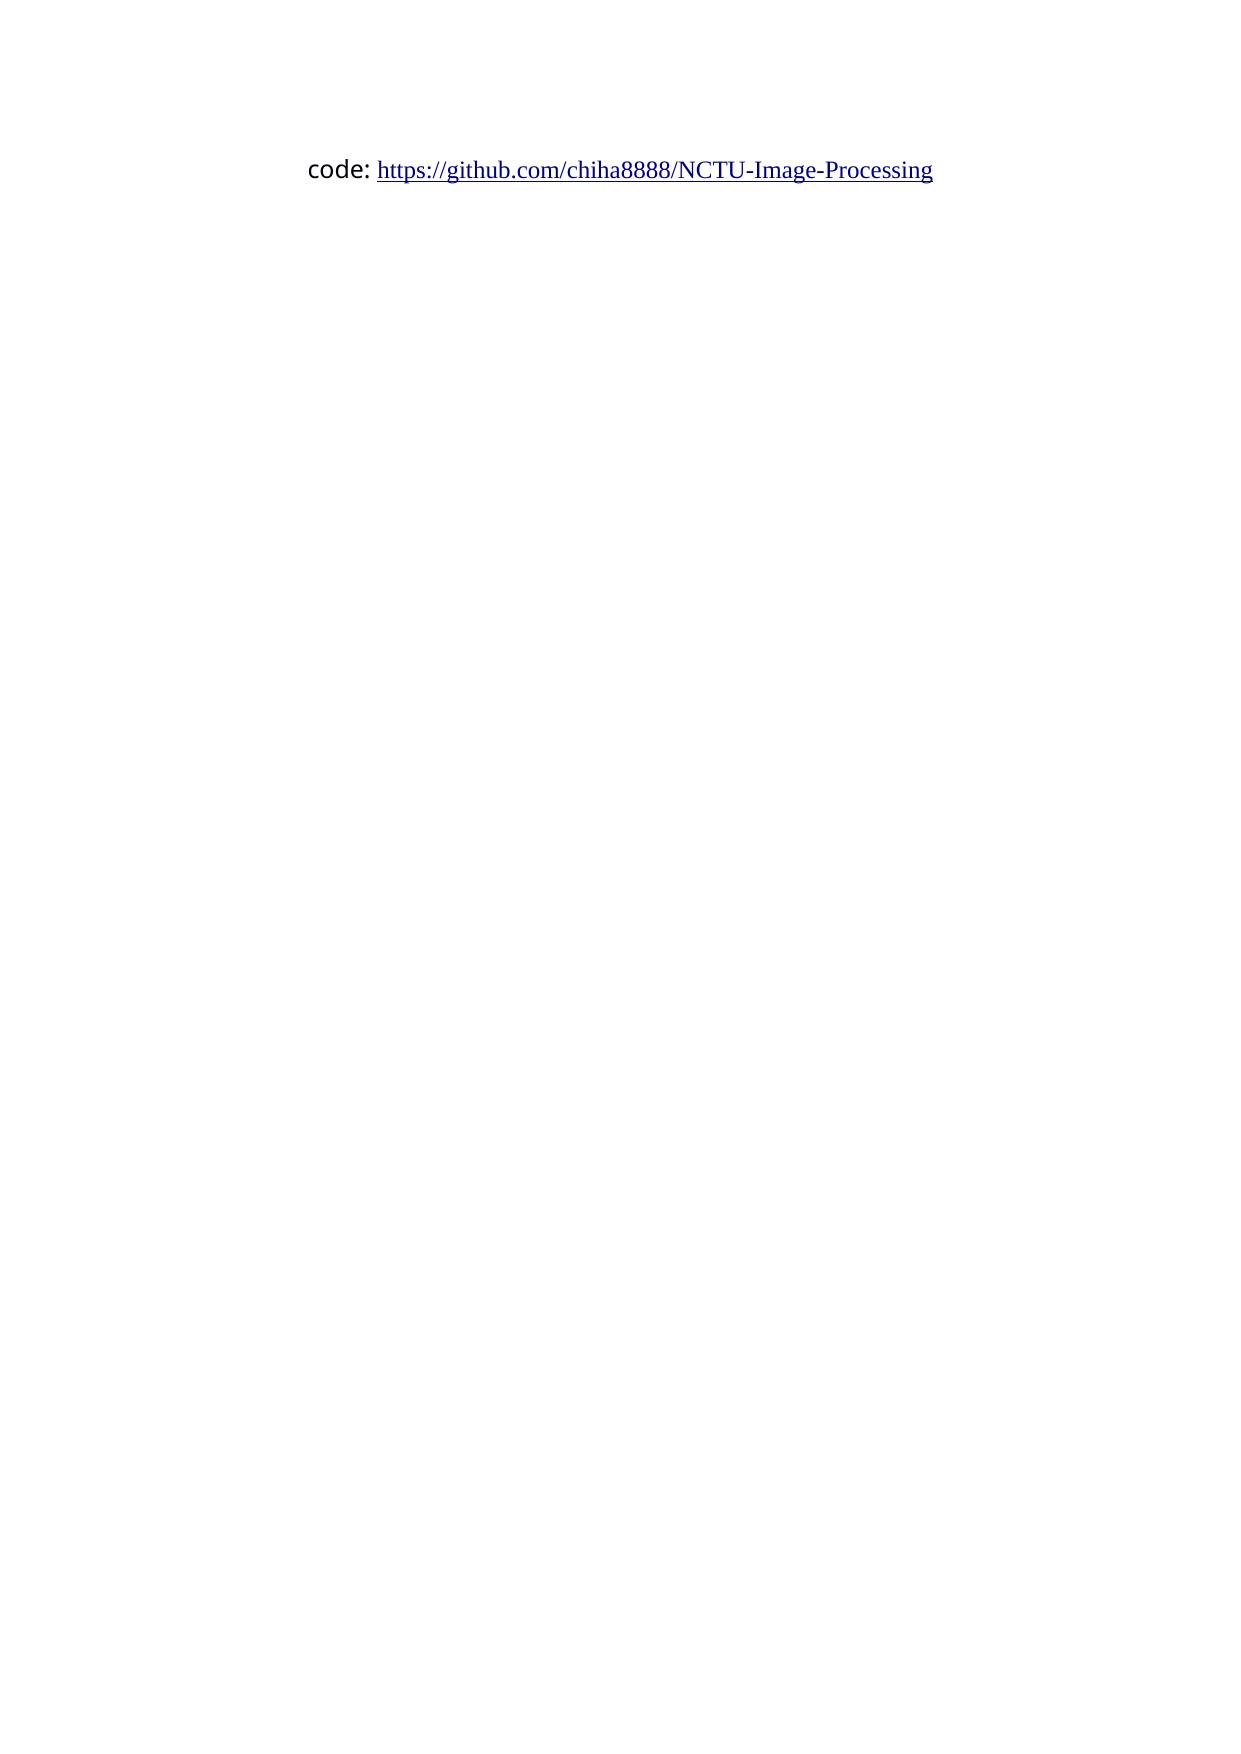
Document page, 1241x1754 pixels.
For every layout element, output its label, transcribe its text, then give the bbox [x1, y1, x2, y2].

text code: https://github.com/chiha8888/NCTU-Image-Processing [118, 152, 1122, 186]
